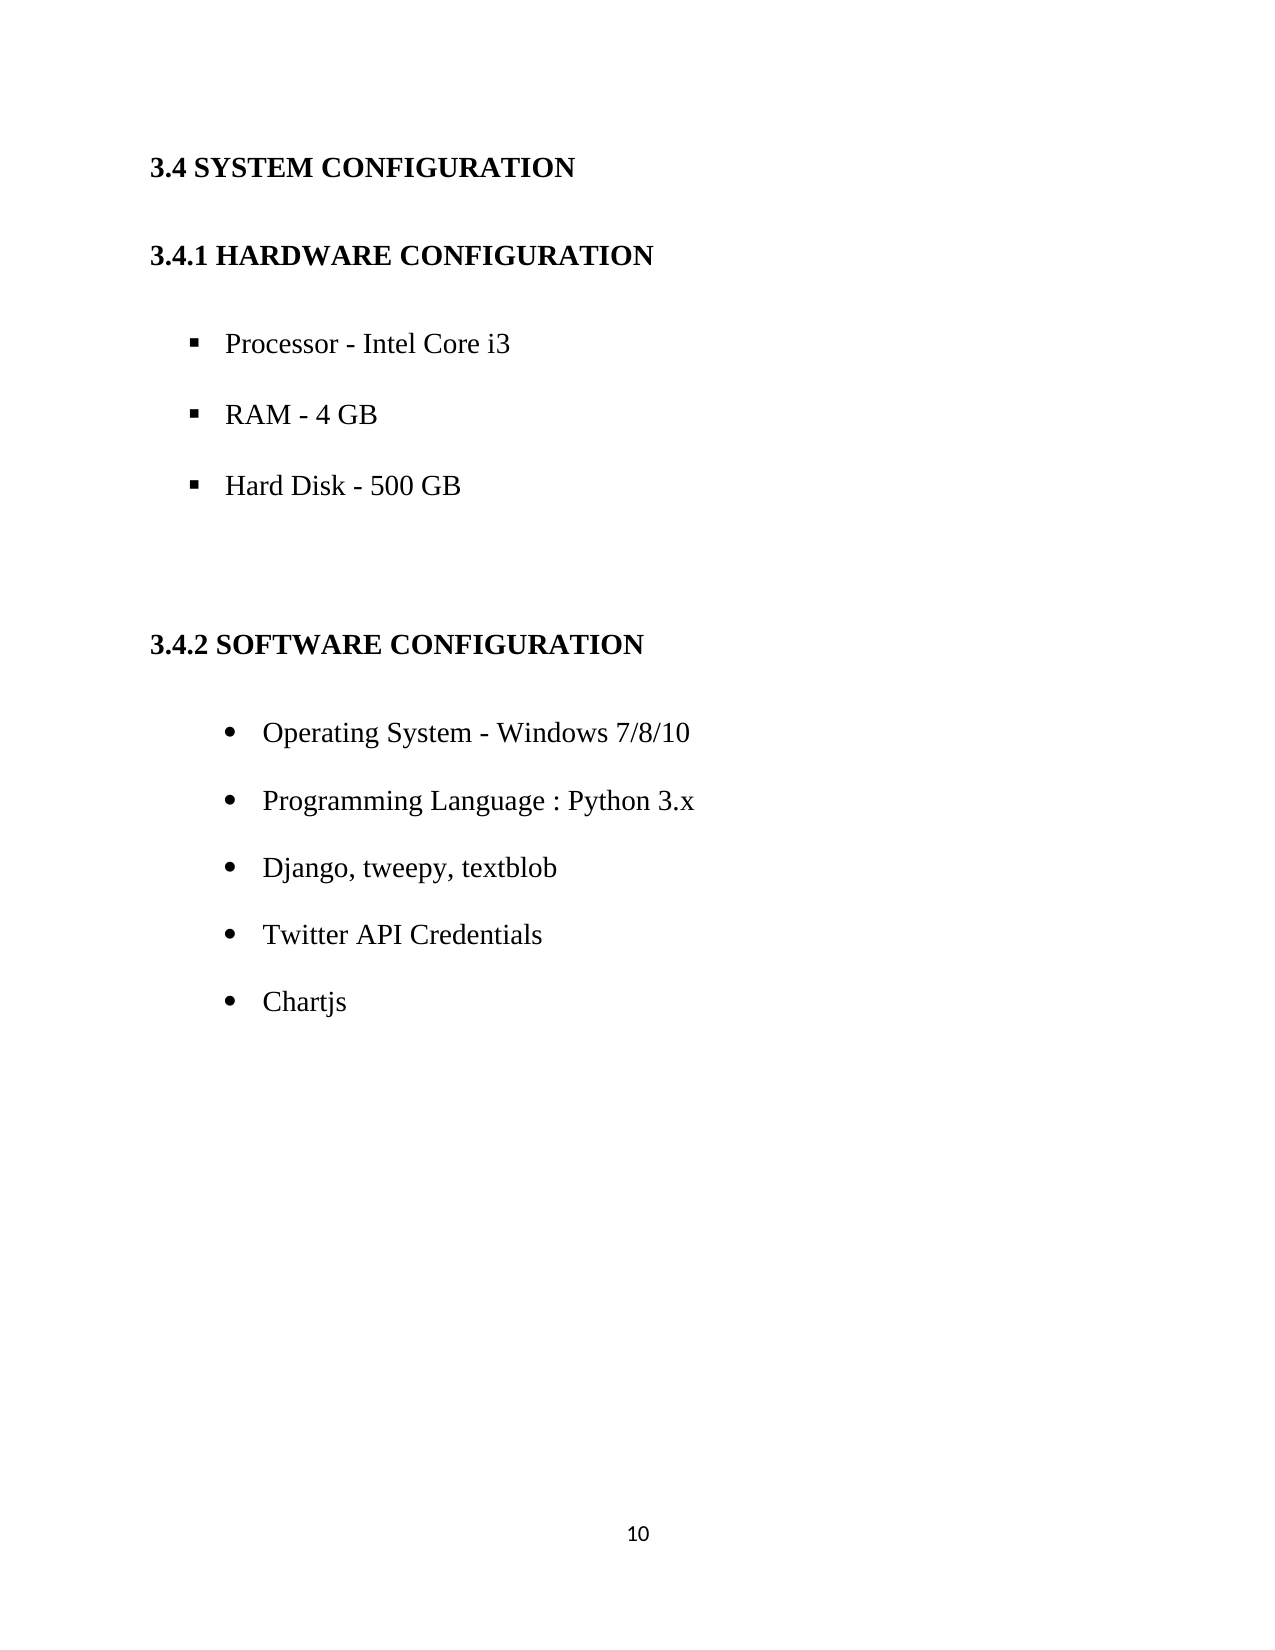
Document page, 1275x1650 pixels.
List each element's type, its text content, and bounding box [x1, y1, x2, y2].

list Twitter API Credentials [225, 917, 1125, 951]
list Operating System - Windows 7/8/10 [225, 715, 1125, 749]
list Hard Disk - 500 GB [187, 468, 1125, 502]
text 3.4.1 HARDWARE CONFIGURATION [150, 238, 1125, 271]
list RAM - 4 GB [187, 397, 1125, 431]
text 3.4.2 SOFTWARE CONFIGURATION [150, 627, 1125, 661]
list Programming Language : Python 3.x [225, 783, 1125, 816]
list Processor - Intel Core i3 [187, 326, 1125, 359]
list Django, tweepy, textblob [225, 850, 1125, 884]
list Chartjs [225, 984, 1125, 1018]
text 3.4 SYSTEM CONFIGURATION [150, 150, 1125, 183]
